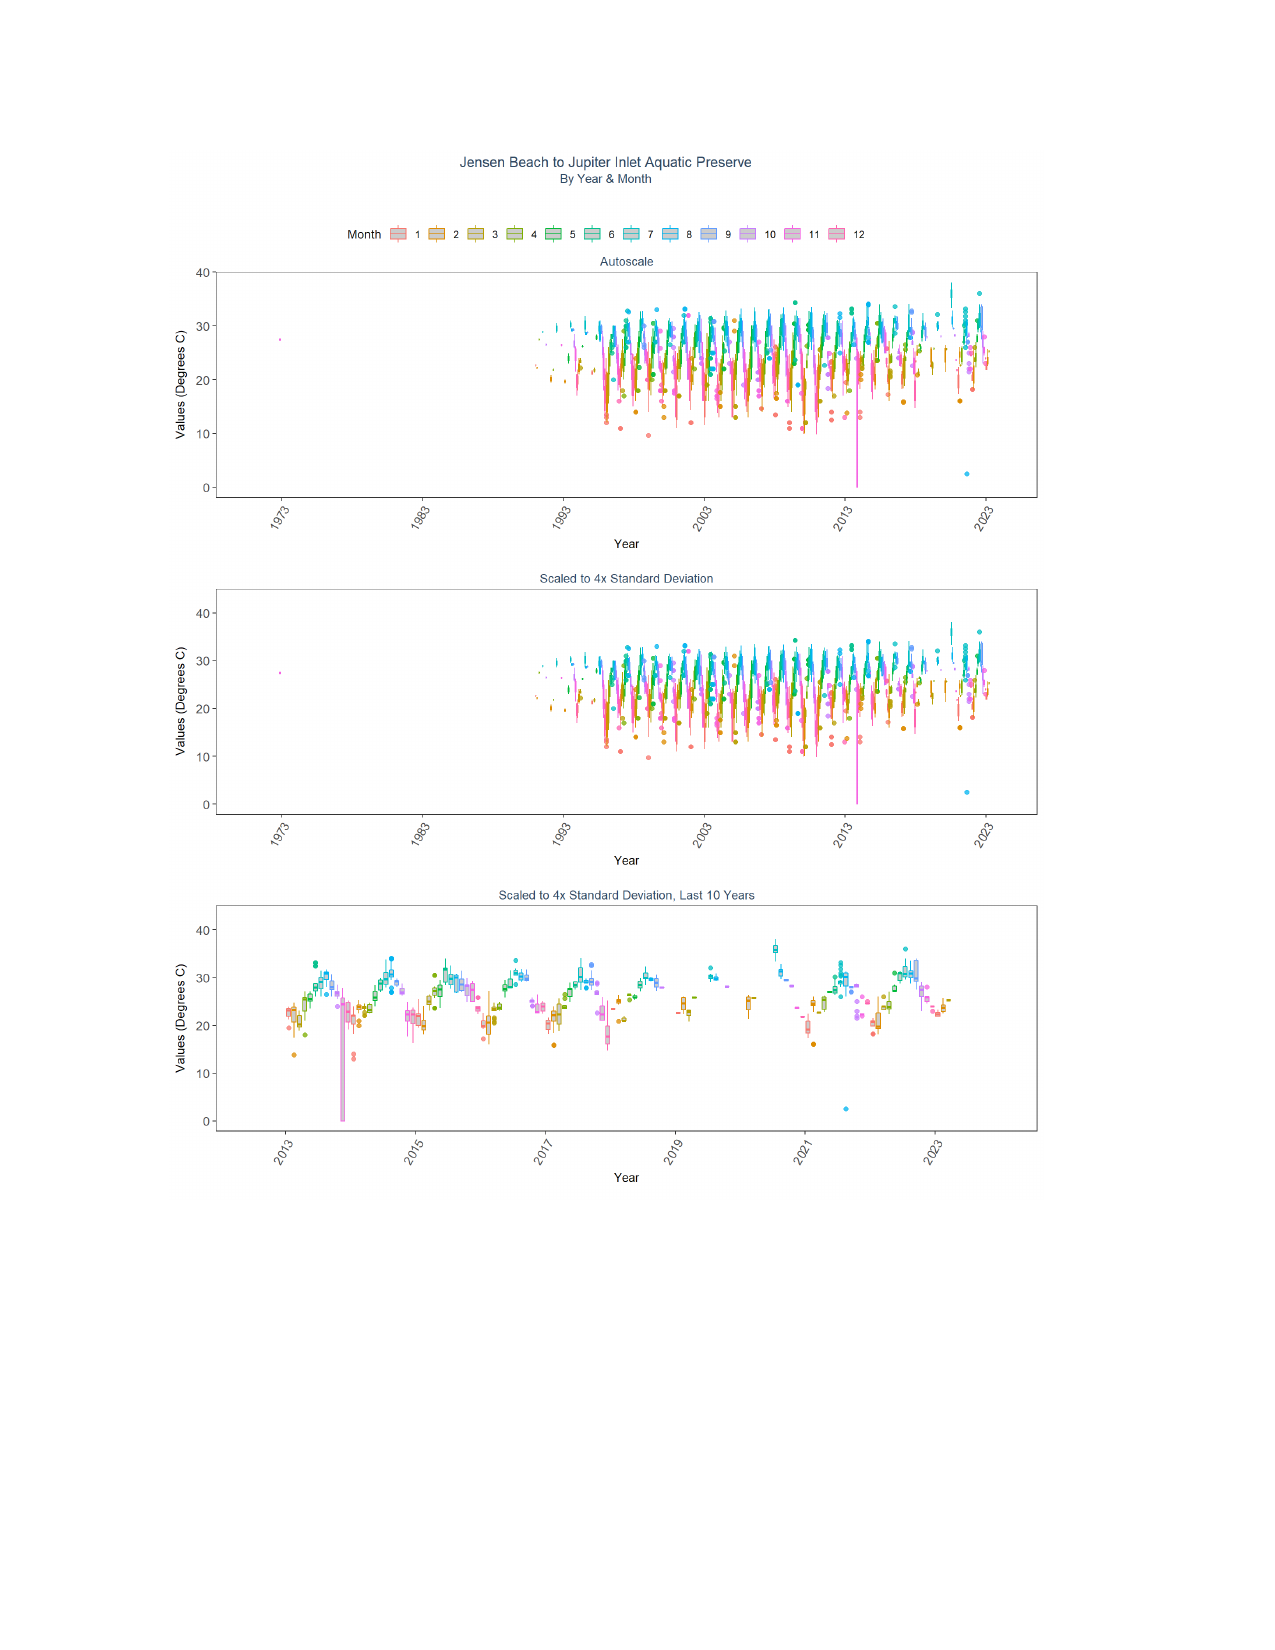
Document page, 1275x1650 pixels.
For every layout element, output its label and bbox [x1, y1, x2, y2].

picture [168, 150, 1044, 1200]
